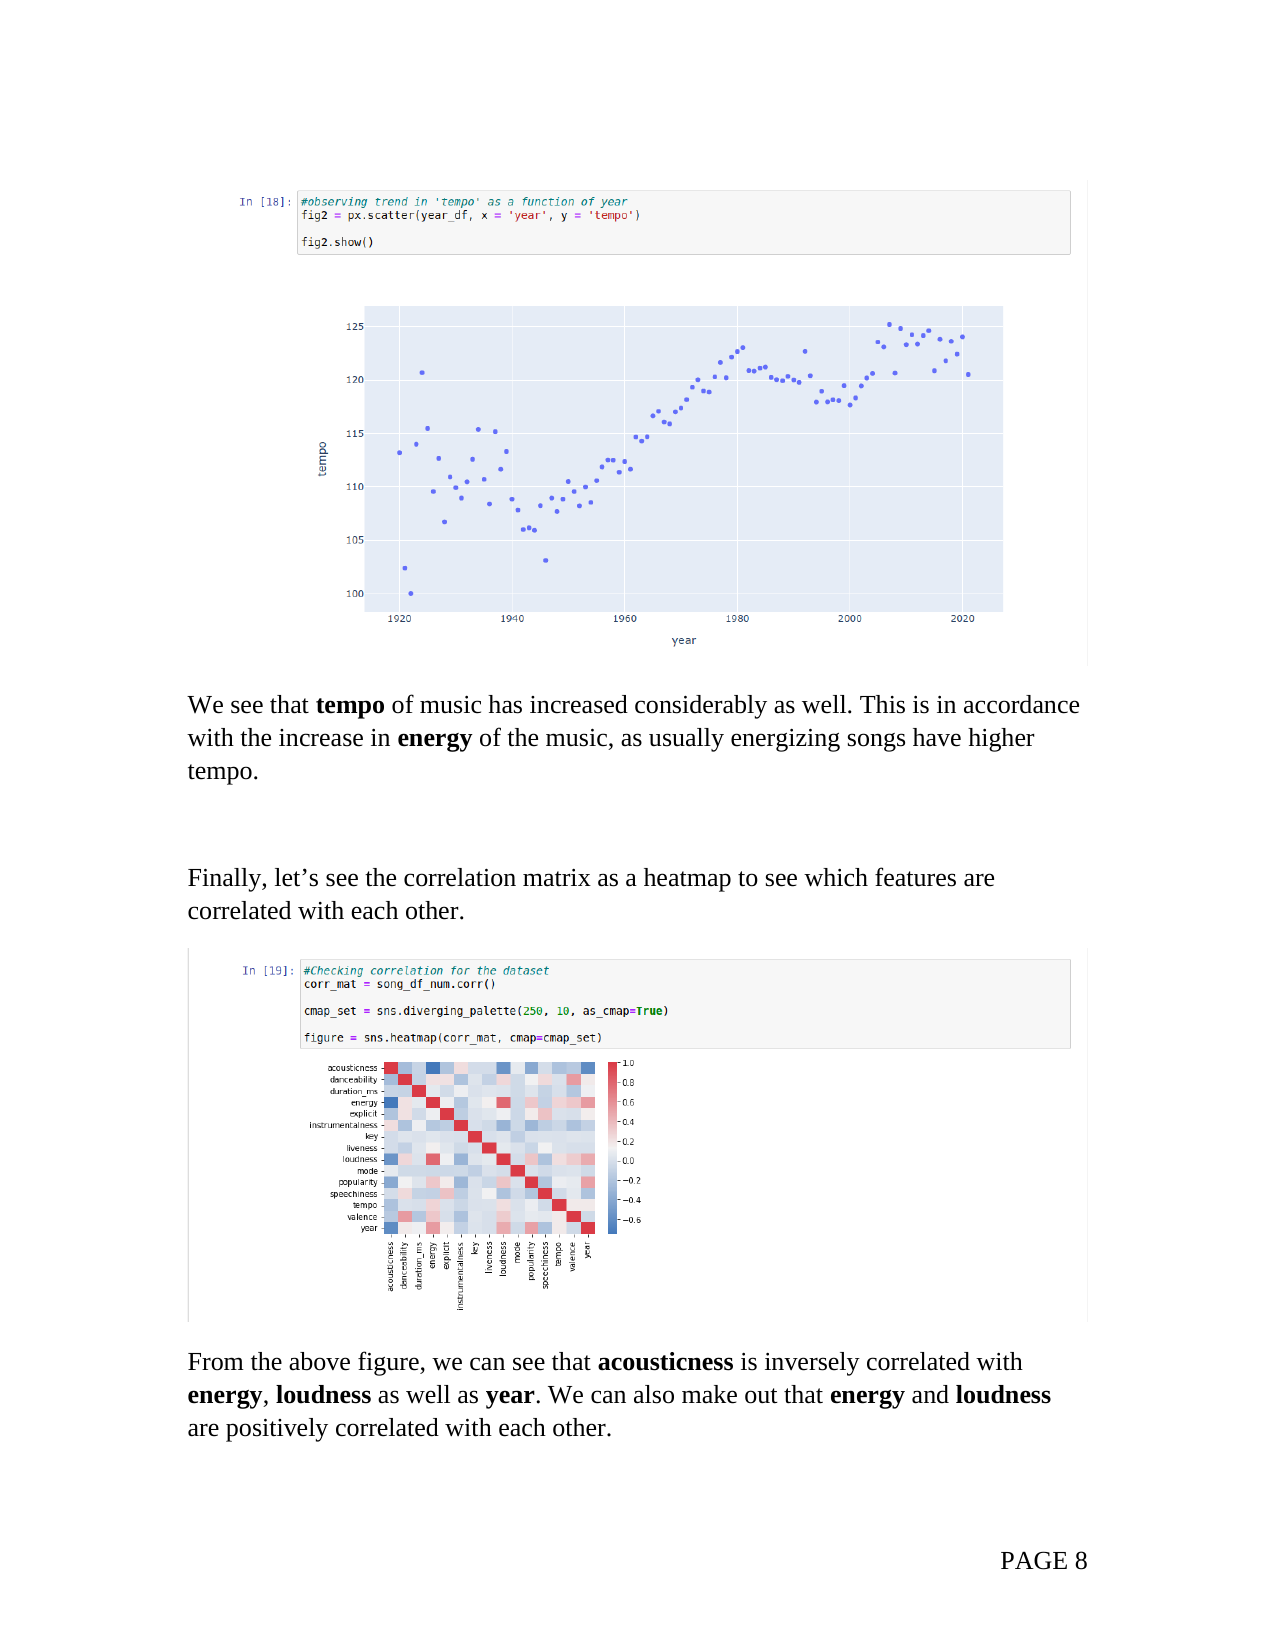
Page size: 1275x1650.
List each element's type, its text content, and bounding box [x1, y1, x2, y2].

text Finally, let’s see the correlation matrix as a heatmap to see which features are correlated with each other. [187, 862, 1087, 925]
text We see that tempo of music has increased considerably as well. This is in accordance with the increase in energy of the music, as usually energizing songs have higher tempo. [187, 689, 1087, 785]
picture [187, 948, 1088, 1322]
text From the above figure, we can see that acousticness is inversely correlated with energy, loudness as well as year. We can also make out that energy and loudness are positively correlated with each other. [187, 1346, 1087, 1442]
picture [187, 180, 1088, 666]
